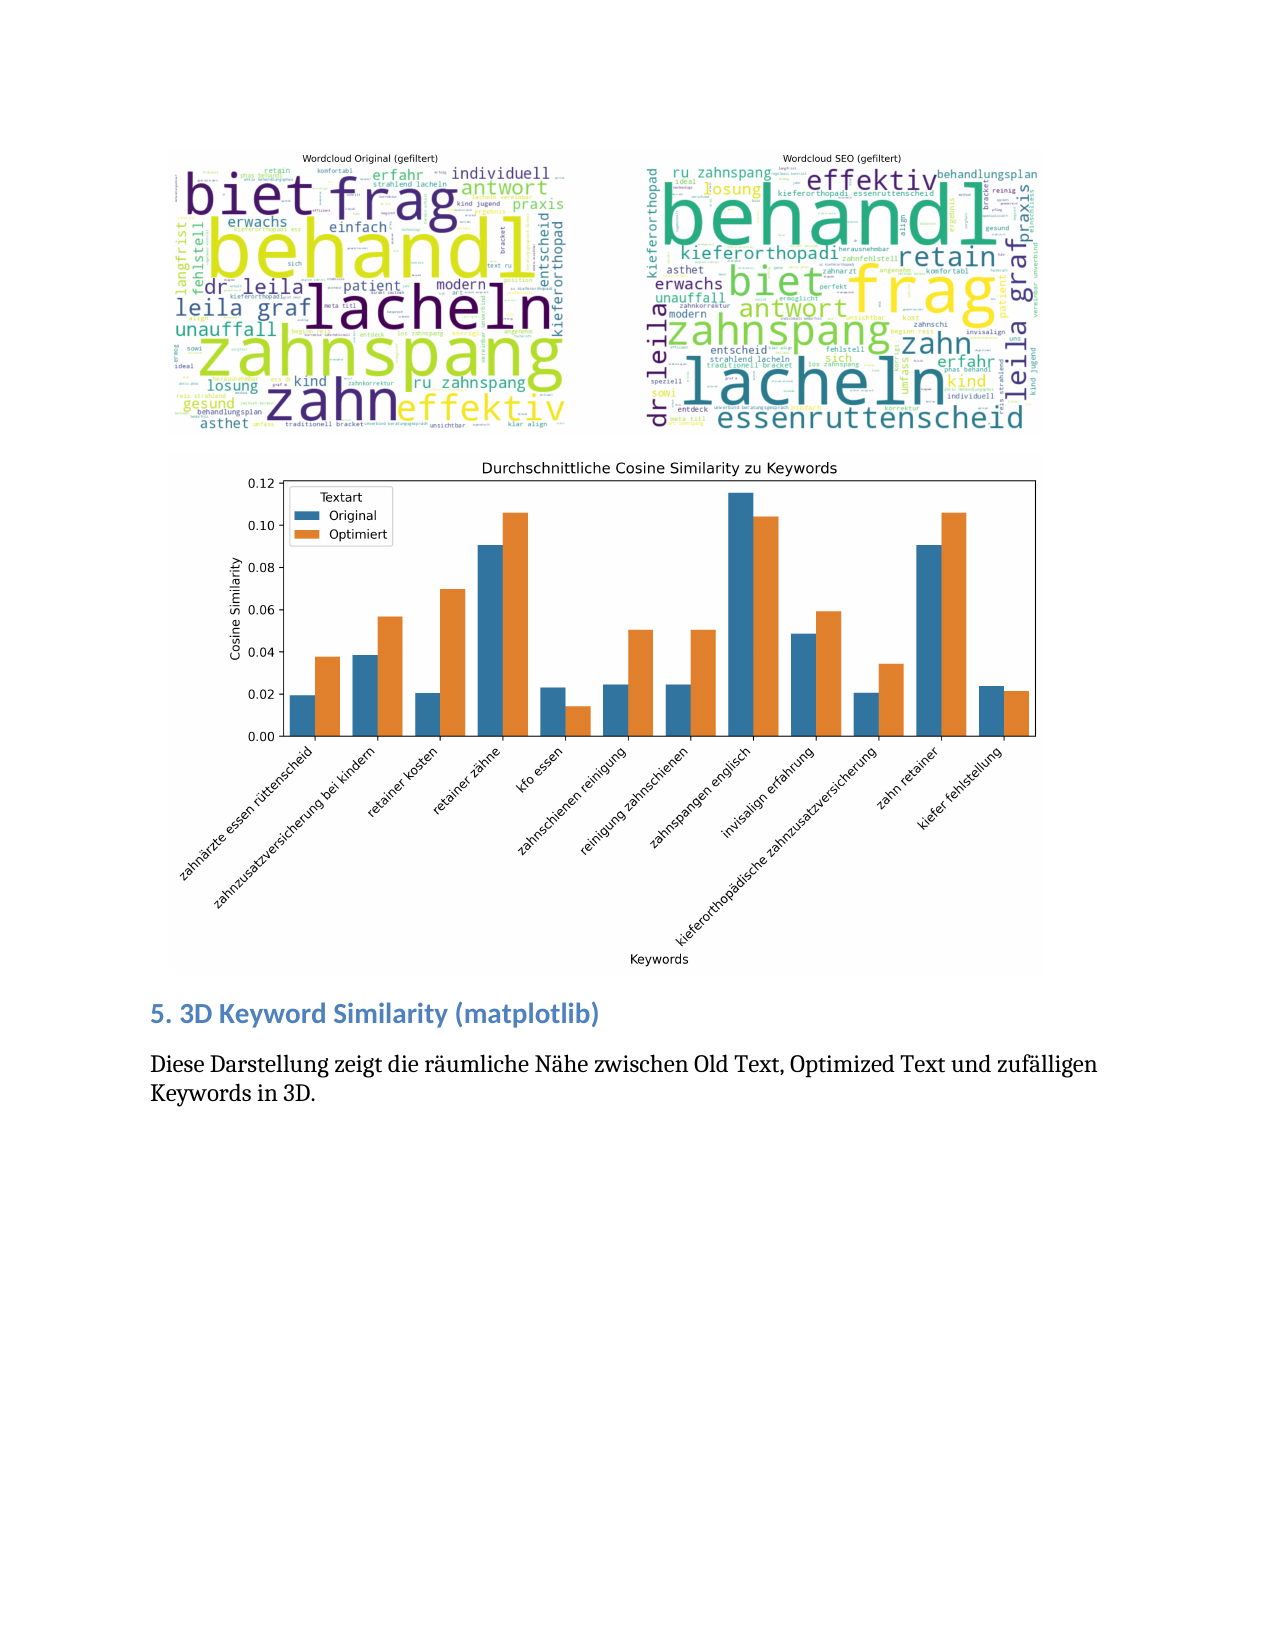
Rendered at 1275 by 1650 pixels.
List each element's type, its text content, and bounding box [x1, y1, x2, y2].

subtitle 5. 3D Keyword Similarity (matplotlib) [150, 996, 1125, 1031]
picture [168, 150, 1044, 435]
text Diese Darstellung zeigt die räumliche Nähe zwischen Old Text, Optimized Text und zufälligen Keywords in 3D. [150, 1050, 1125, 1107]
picture [168, 453, 1044, 975]
